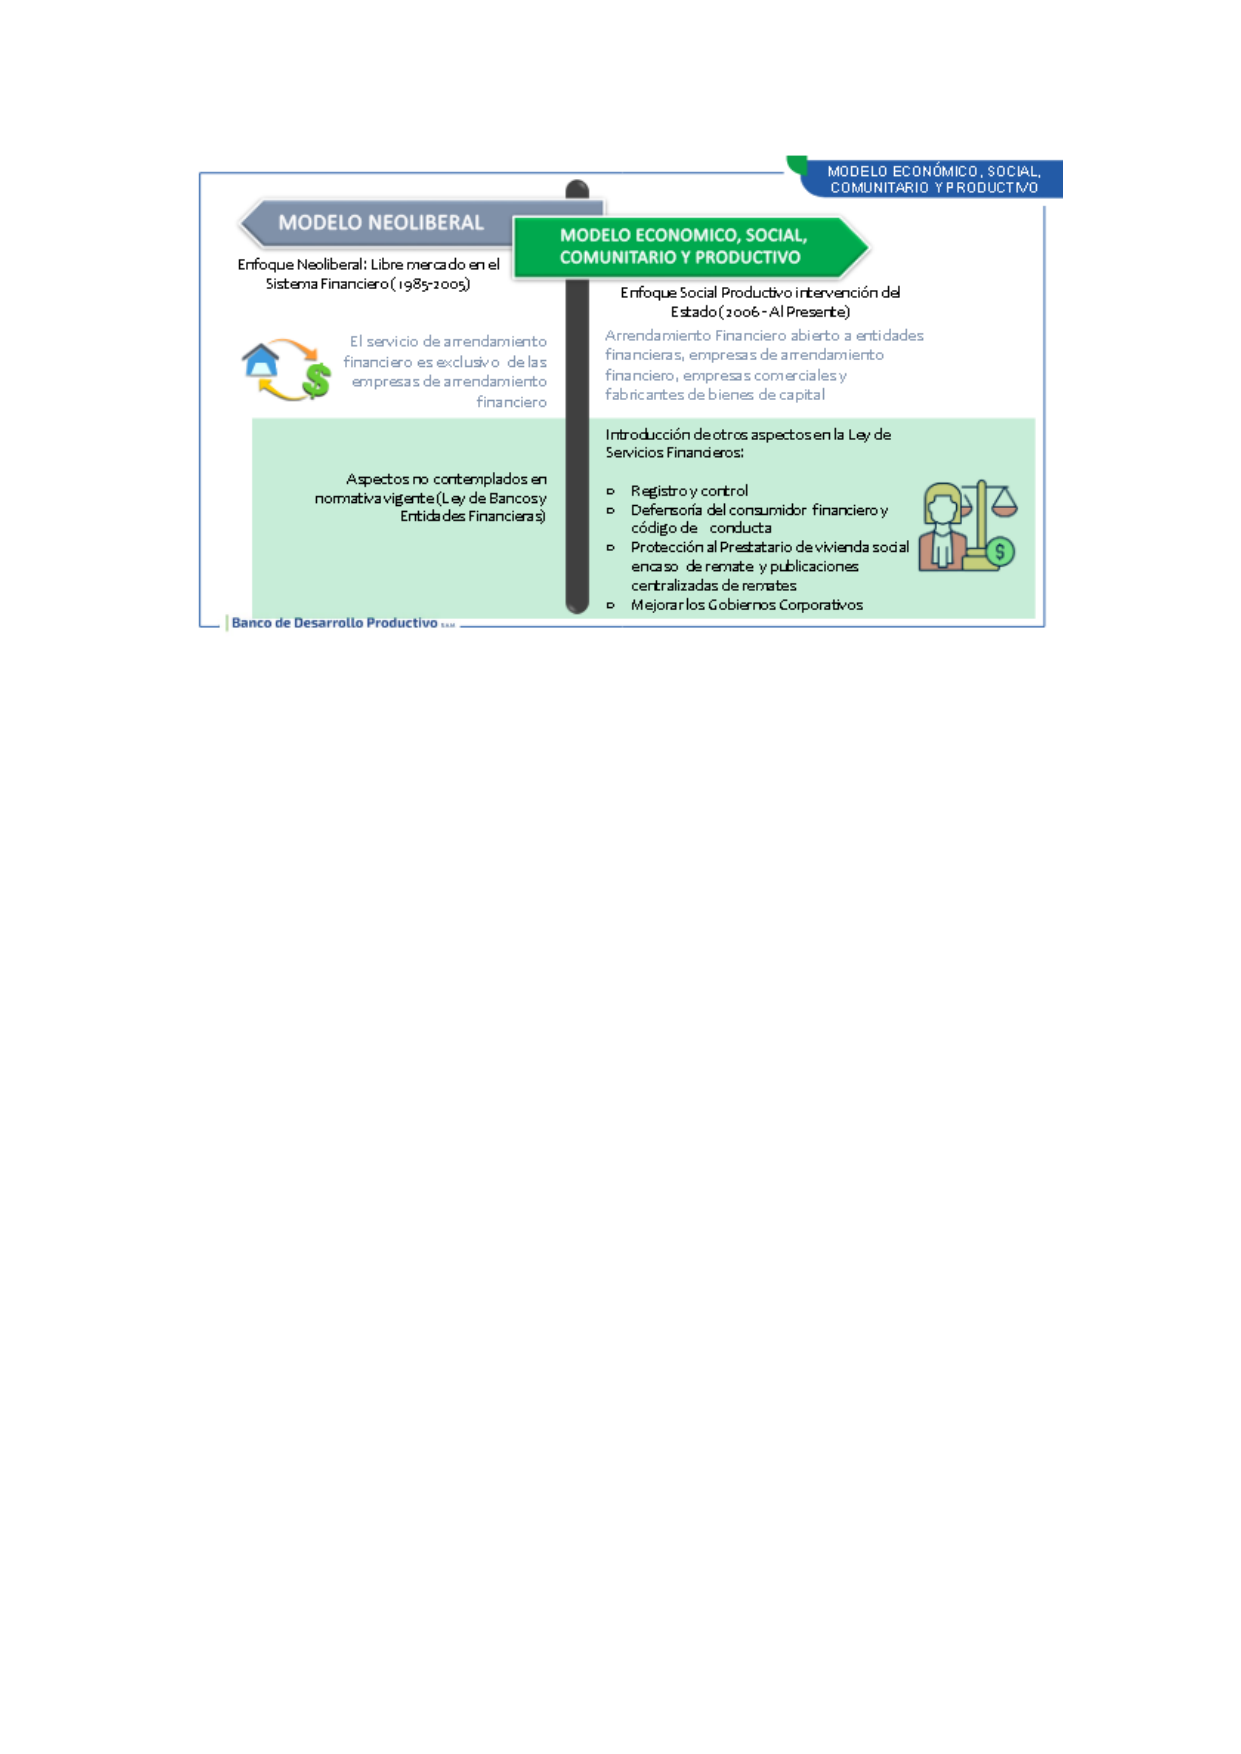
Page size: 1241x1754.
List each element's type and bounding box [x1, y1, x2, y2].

picture [177, 147, 1063, 650]
